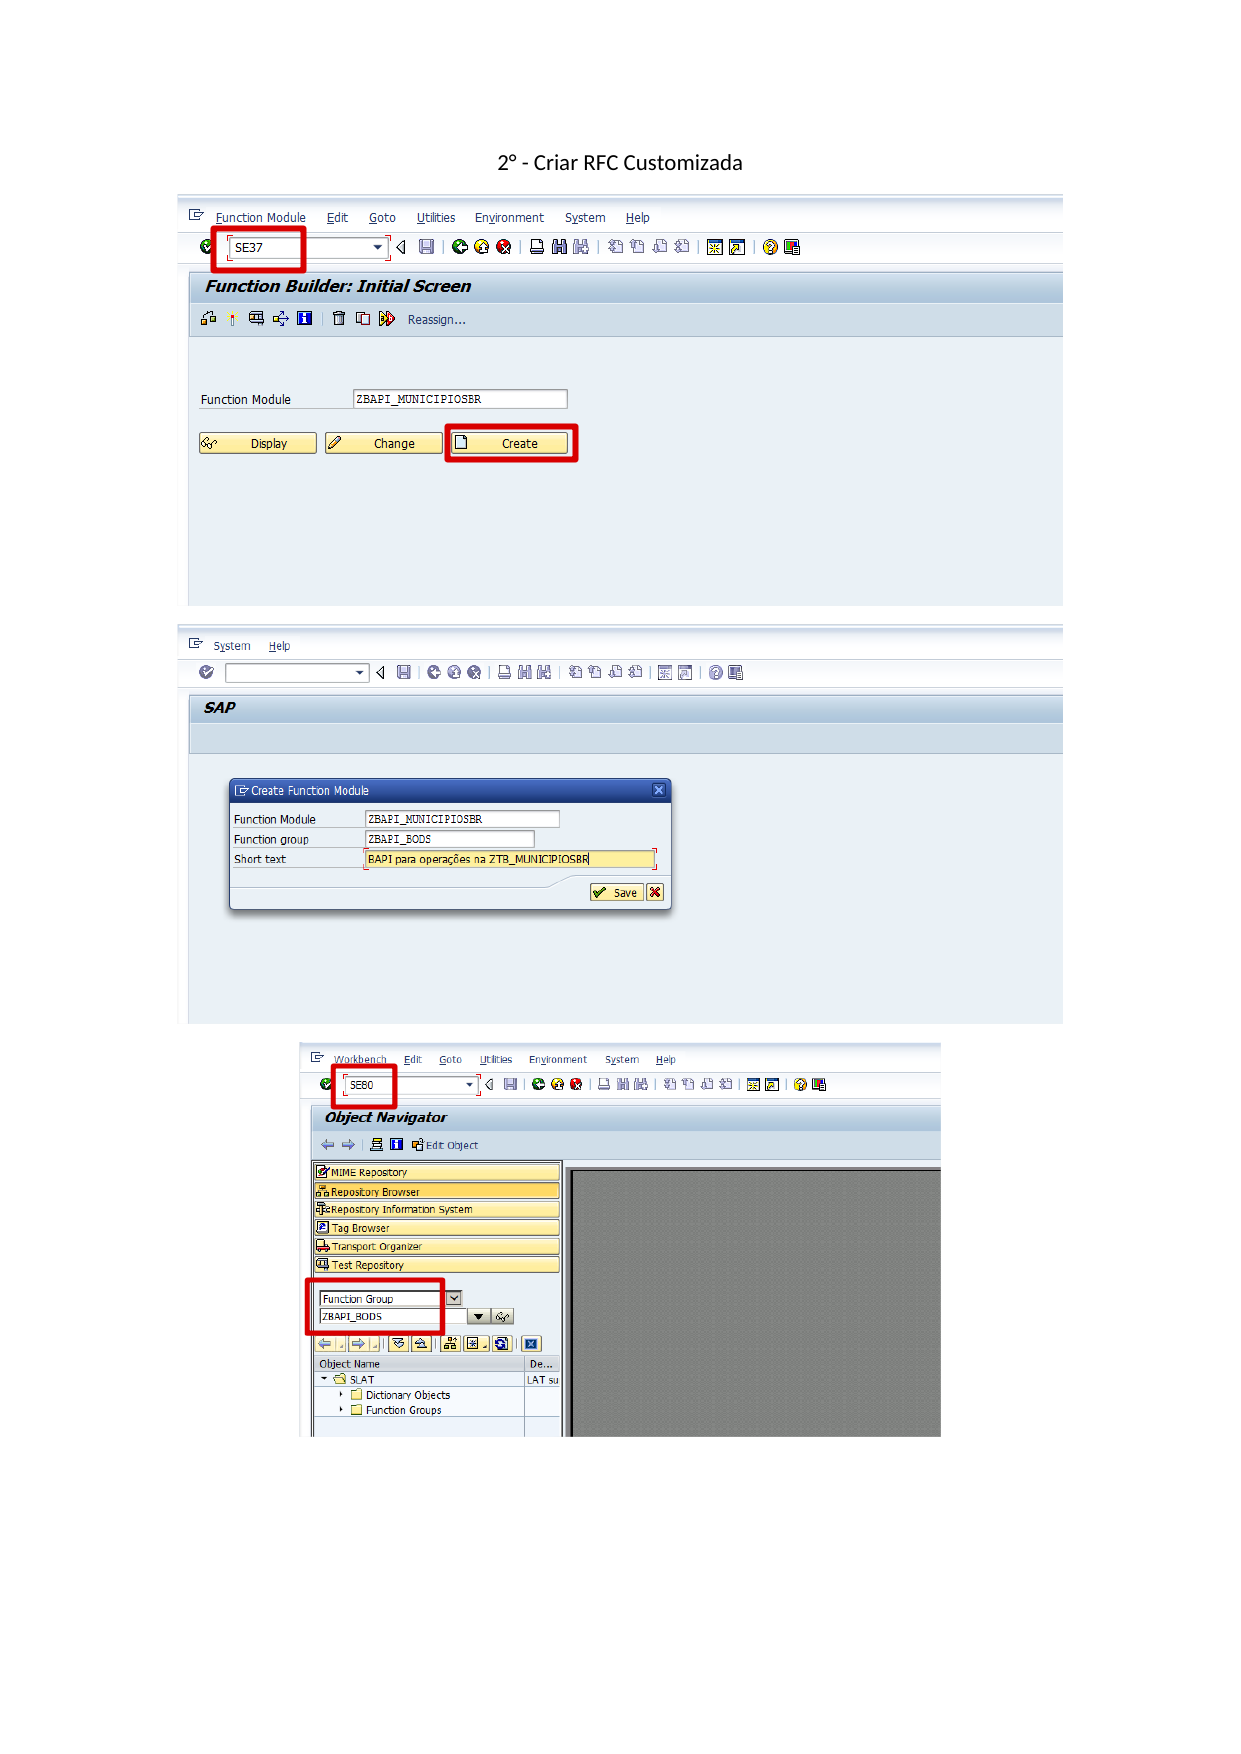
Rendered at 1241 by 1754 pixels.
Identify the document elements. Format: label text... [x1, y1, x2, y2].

picture [177, 624, 1063, 1024]
picture [299, 1042, 941, 1437]
picture [177, 194, 1063, 606]
text 2° - Criar RFC Customizada [177, 148, 1063, 176]
